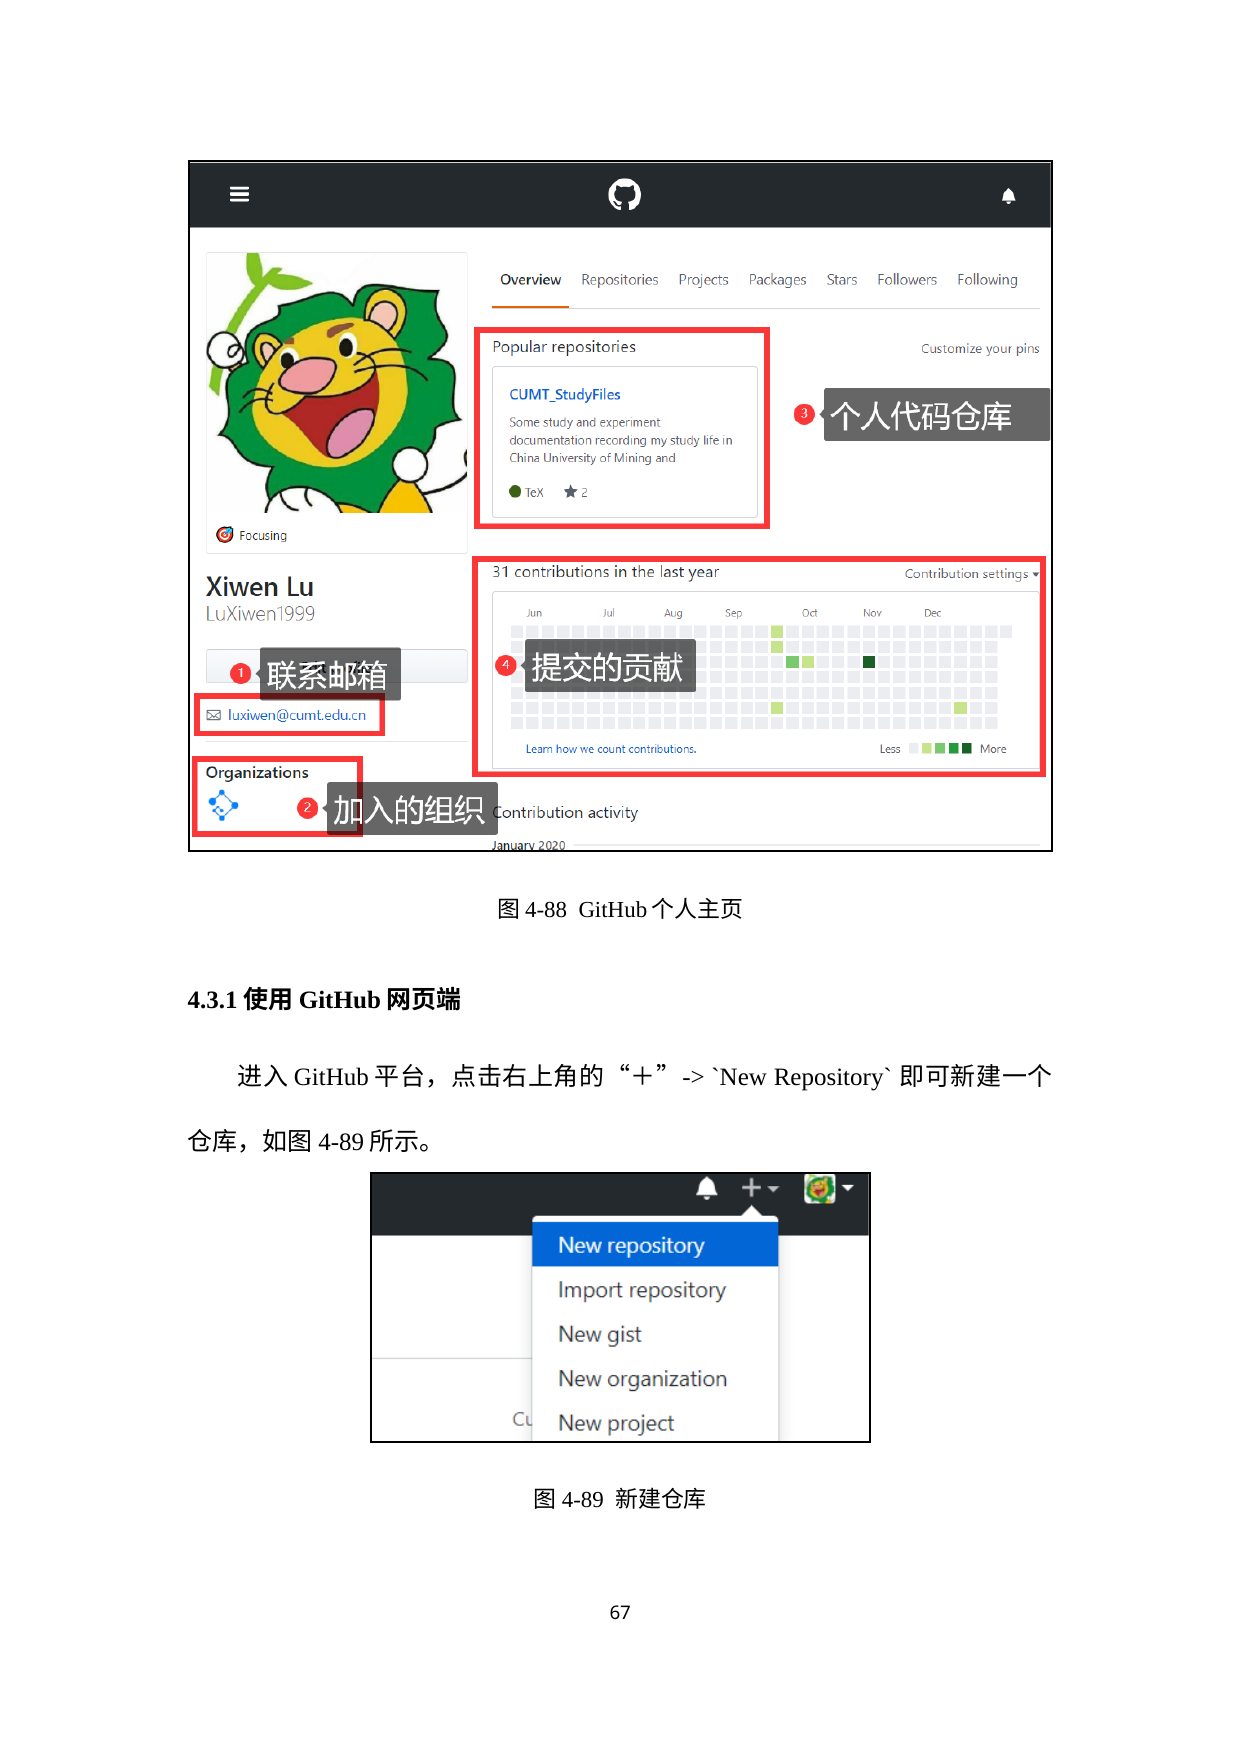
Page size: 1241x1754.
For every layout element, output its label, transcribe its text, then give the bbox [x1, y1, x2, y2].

subtitle 使用GitHub网页端 [187, 965, 1053, 1030]
picture [190, 162, 1051, 850]
picture [372, 1174, 869, 1441]
